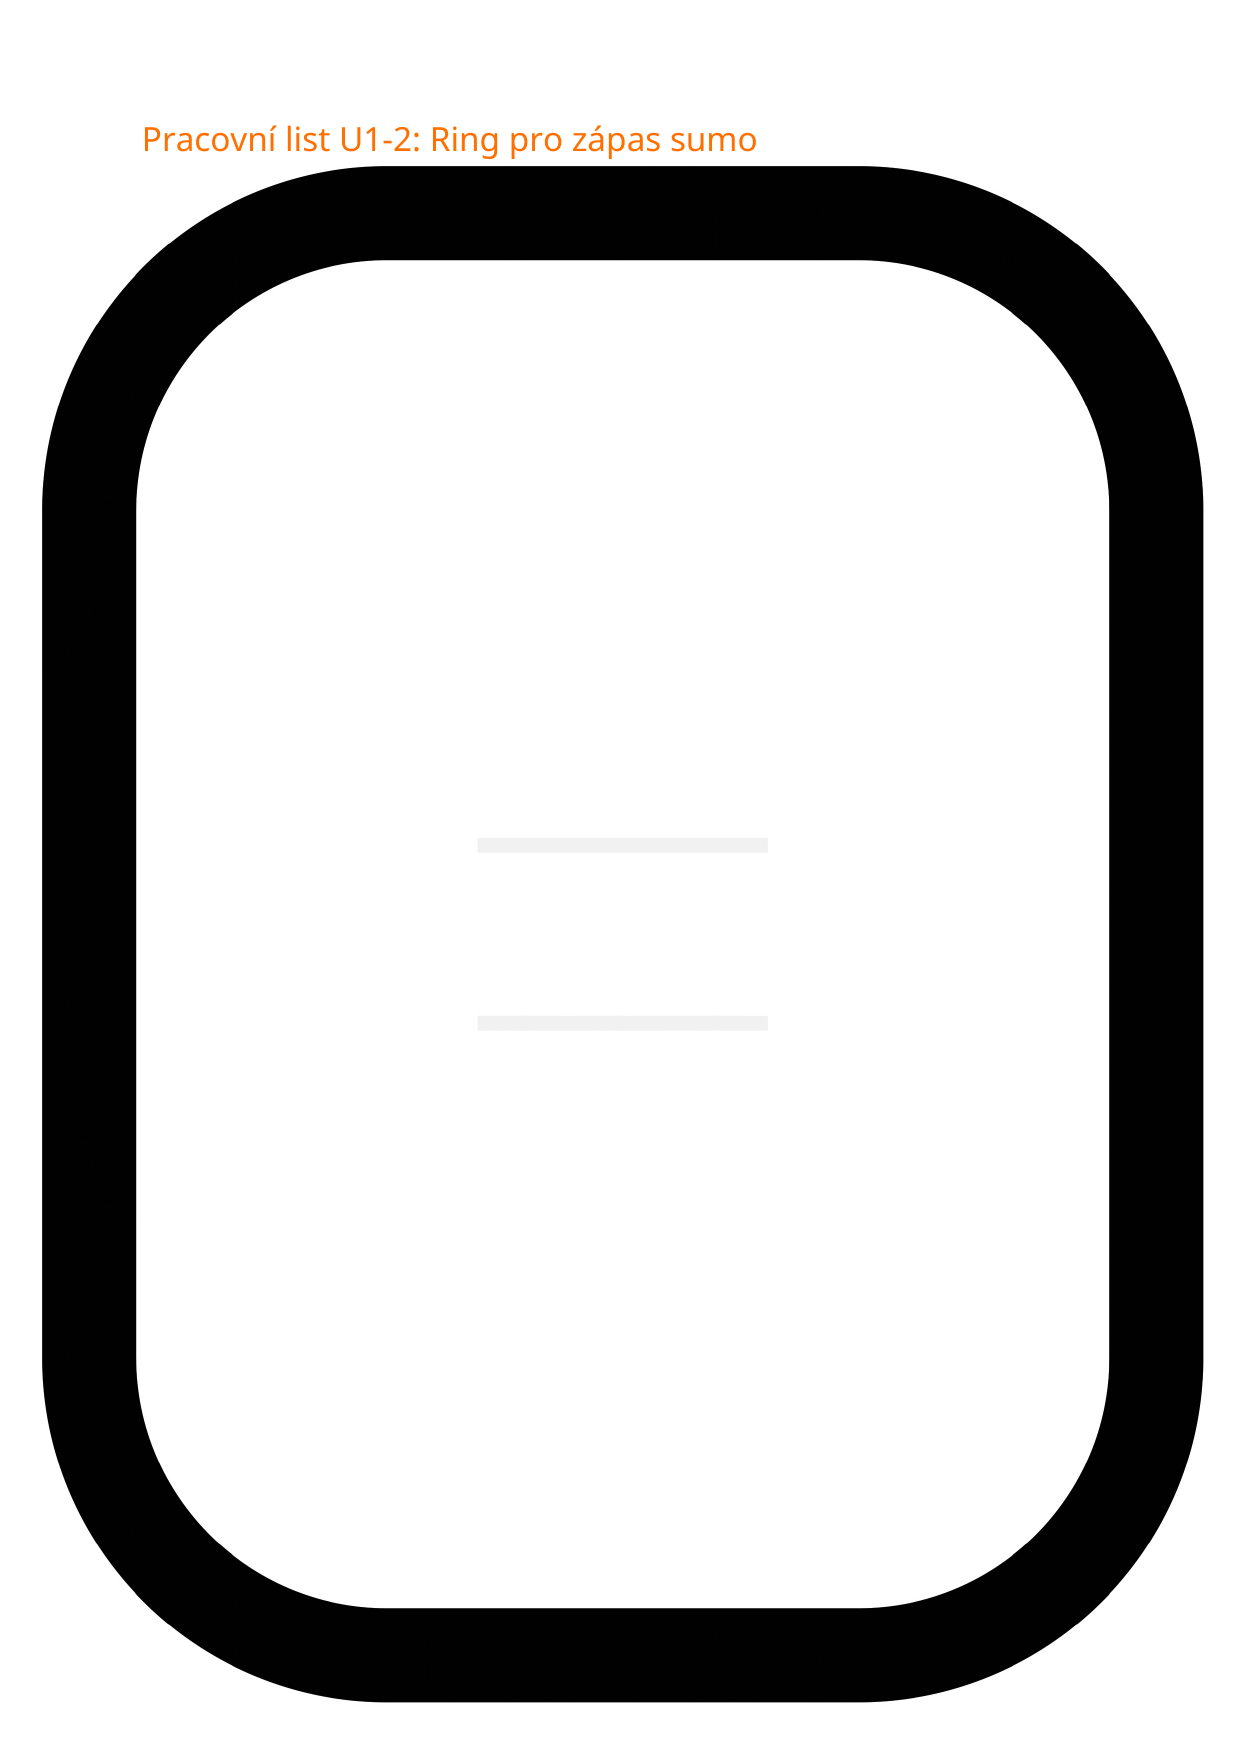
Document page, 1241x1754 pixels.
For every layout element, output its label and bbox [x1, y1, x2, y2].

picture [38, 162, 1207, 1706]
